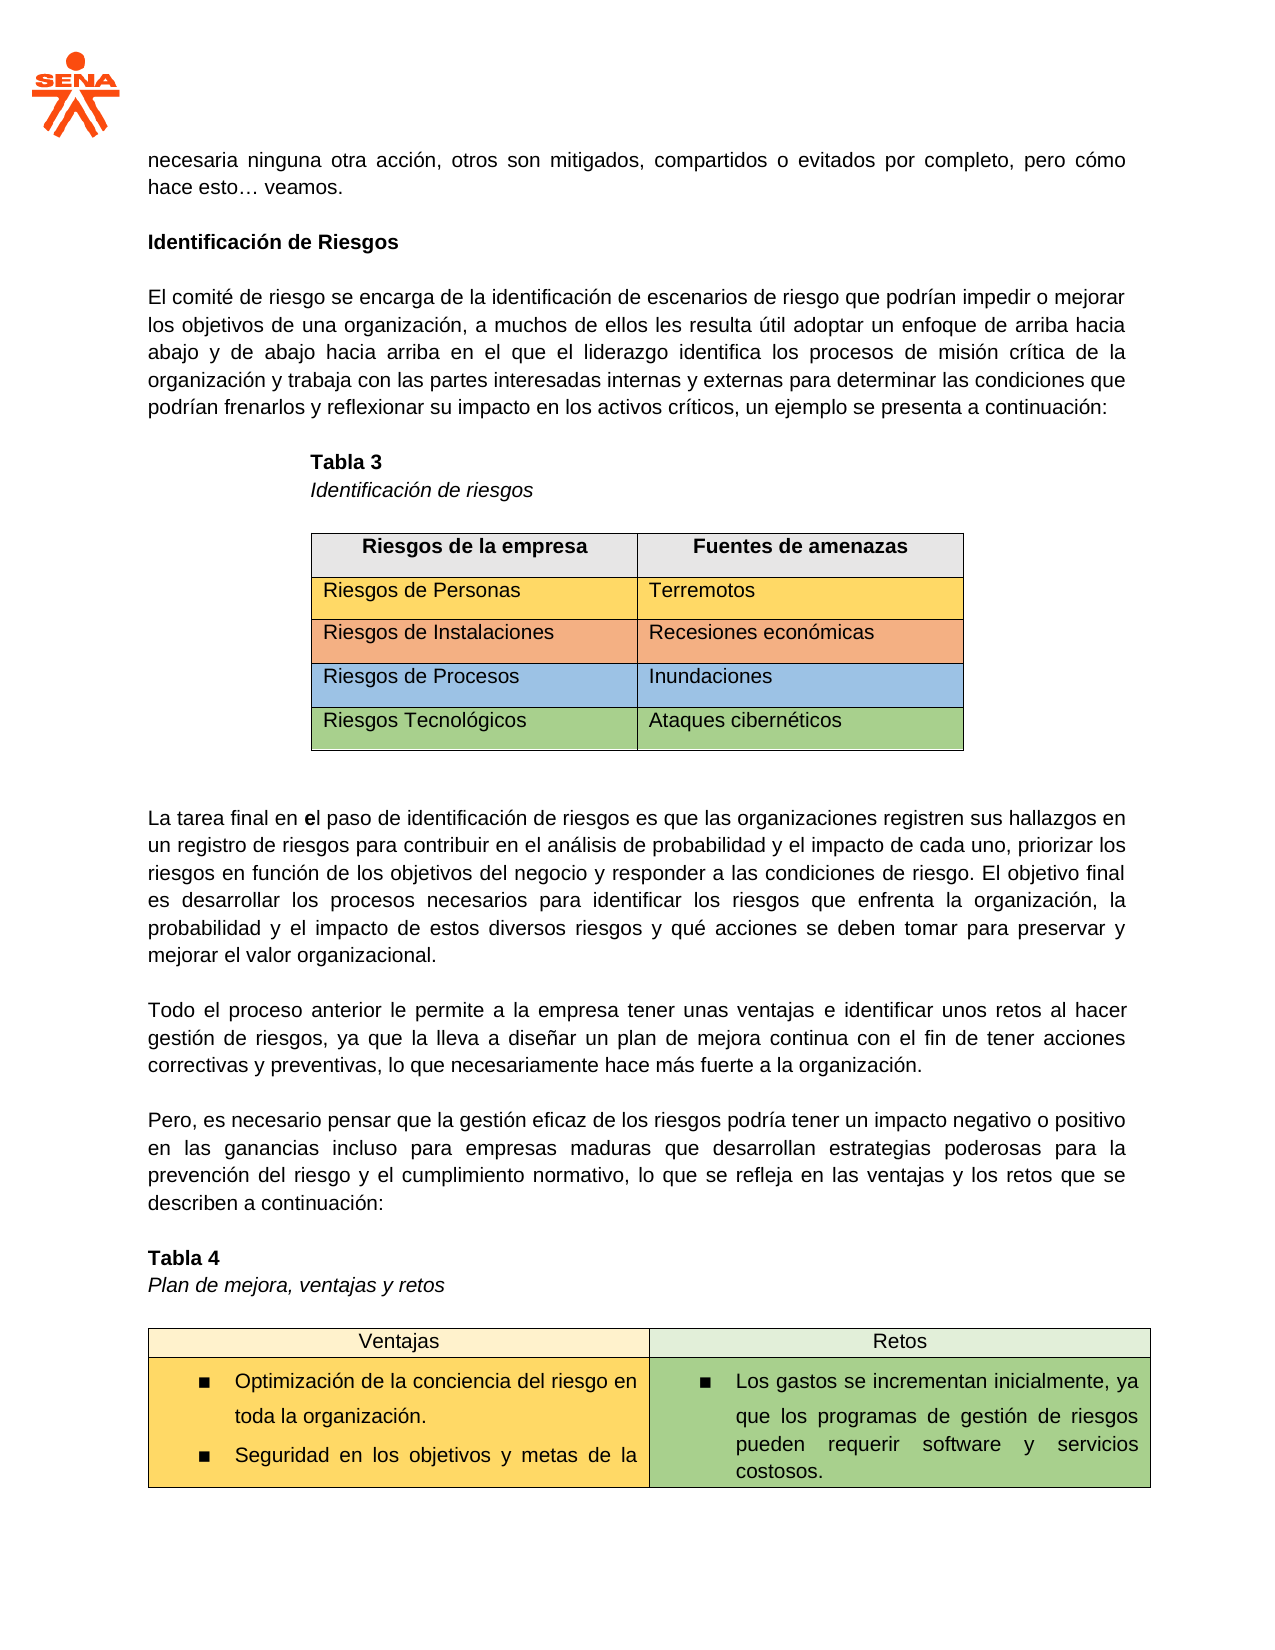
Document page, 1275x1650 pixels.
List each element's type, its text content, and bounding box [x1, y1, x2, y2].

text Tabla 4 [148, 1246, 1127, 1269]
table_header Fuentes de amenazas [638, 534, 963, 577]
text Identificación de riesgos [310, 478, 1127, 502]
table_cell Riesgos de Personas [312, 578, 637, 619]
text Pero, es necesario pensar que la gestión eficaz de los riesgos podría tener un impacto negativo o positivo en las ganancias incluso para empresas maduras que desarrollan estrategias poderosas para la prevención del riesgo y el cumplimiento normativo, lo que se refleja en las ventajas y los retos que se describen a continuación: [148, 1108, 1127, 1214]
table_header Riesgos de la empresa [312, 534, 637, 577]
text Todo el proceso anterior le permite a la empresa tener unas ventajas e identificar unos retos al hacer gestión de riesgos, ya que la lleva a diseñar un plan de mejora continua con el fin de tener acciones correctivas y preventivas, lo que necesariamente hace más fuerte a la organización. [148, 998, 1127, 1077]
text Tabla 3 [310, 450, 1127, 474]
text Identificación de Riesgos [148, 230, 1127, 254]
table_cell Riesgos de Procesos [312, 664, 637, 707]
table_cell Riesgos de Instalaciones [312, 620, 637, 663]
table_cell Riesgos Tecnológicos [312, 708, 637, 749]
table_cell Terremotos [638, 578, 963, 619]
text Plan de mejora, ventajas y retos [148, 1273, 1127, 1297]
table_cell Inundaciones [638, 664, 963, 707]
table_cell Ataques cibernéticos [638, 708, 963, 749]
table_header Ventajas [149, 1329, 649, 1357]
text La tarea final en el paso de identificación de riesgos es que las organizaciones registren sus hallazgos en un registro de riesgos para contribuir en el análisis de probabilidad y el impacto de cada uno, priorizar los riesgos en función de los objetivos del negocio y responder a las condiciones de riesgo. El objetivo final es desarrollar los procesos necesarios para identificar los riesgos que enfrenta la organización, la probabilidad y el impacto de estos diversos riesgos y qué acciones se deben tomar para preservar y mejorar el valor organizacional. [148, 806, 1127, 967]
table_cell Recesiones económicas [638, 620, 963, 663]
text El comité de riesgo se encarga de la identificación de escenarios de riesgo que podrían impedir o mejorar los objetivos de una organización, a muchos de ellos les resulta útil adoptar un enfoque de arriba hacia abajo y de abajo hacia arriba en el que el liderazgo identifica los procesos de misión crítica de la organización y trabaja con las partes interesadas internas y externas para determinar las condiciones que podrían frenarlos y reflexionar su impacto en los activos críticos, un ejemplo se presenta a continuación: [148, 285, 1127, 419]
picture [22, 48, 126, 142]
table_header Retos [650, 1329, 1150, 1357]
